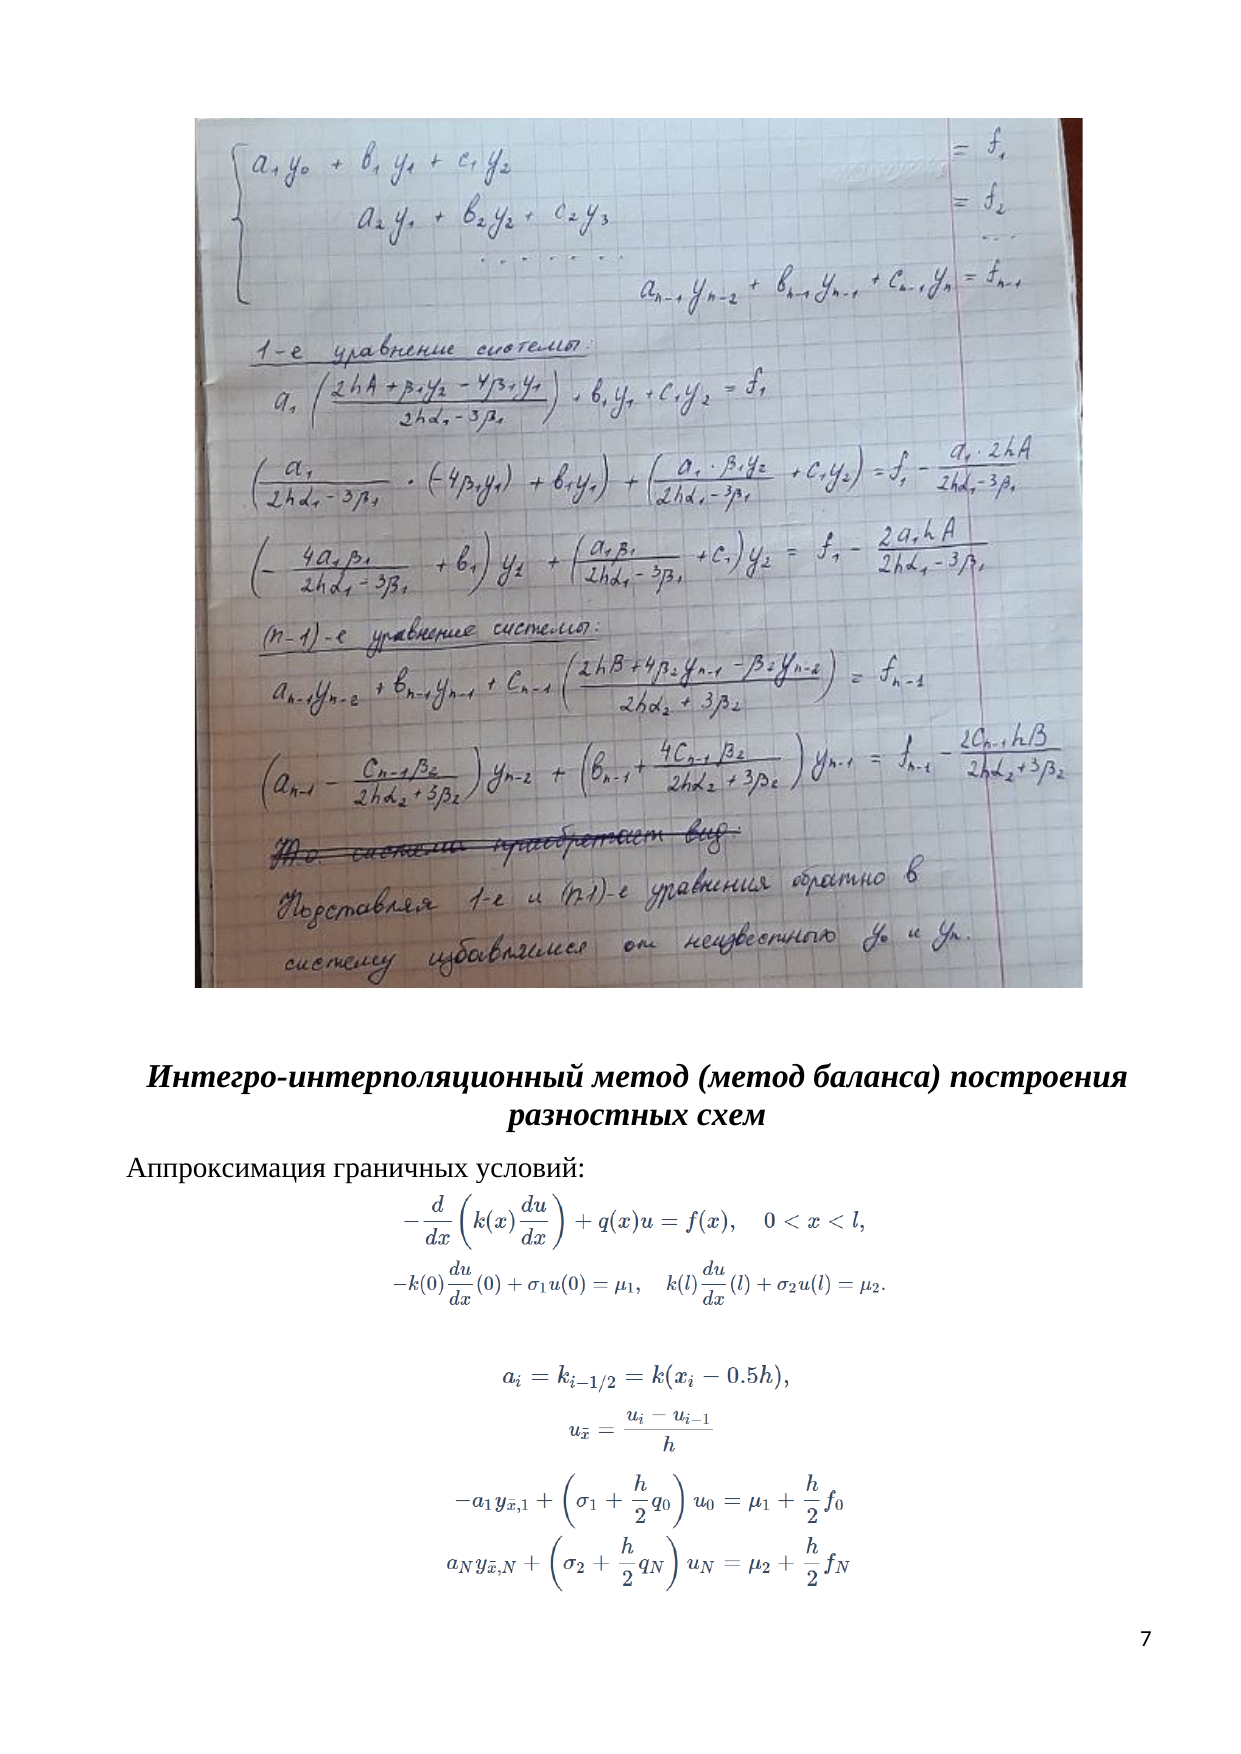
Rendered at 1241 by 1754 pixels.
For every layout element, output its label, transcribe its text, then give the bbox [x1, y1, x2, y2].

picture [194, 118, 1083, 988]
picture [381, 1183, 896, 1311]
picture [412, 1344, 865, 1609]
text Аппроксимация граничных условий: [126, 1150, 1152, 1183]
text Интегро-интерполяционный метод (метод баланса) построения разностных схем [126, 1056, 1152, 1133]
